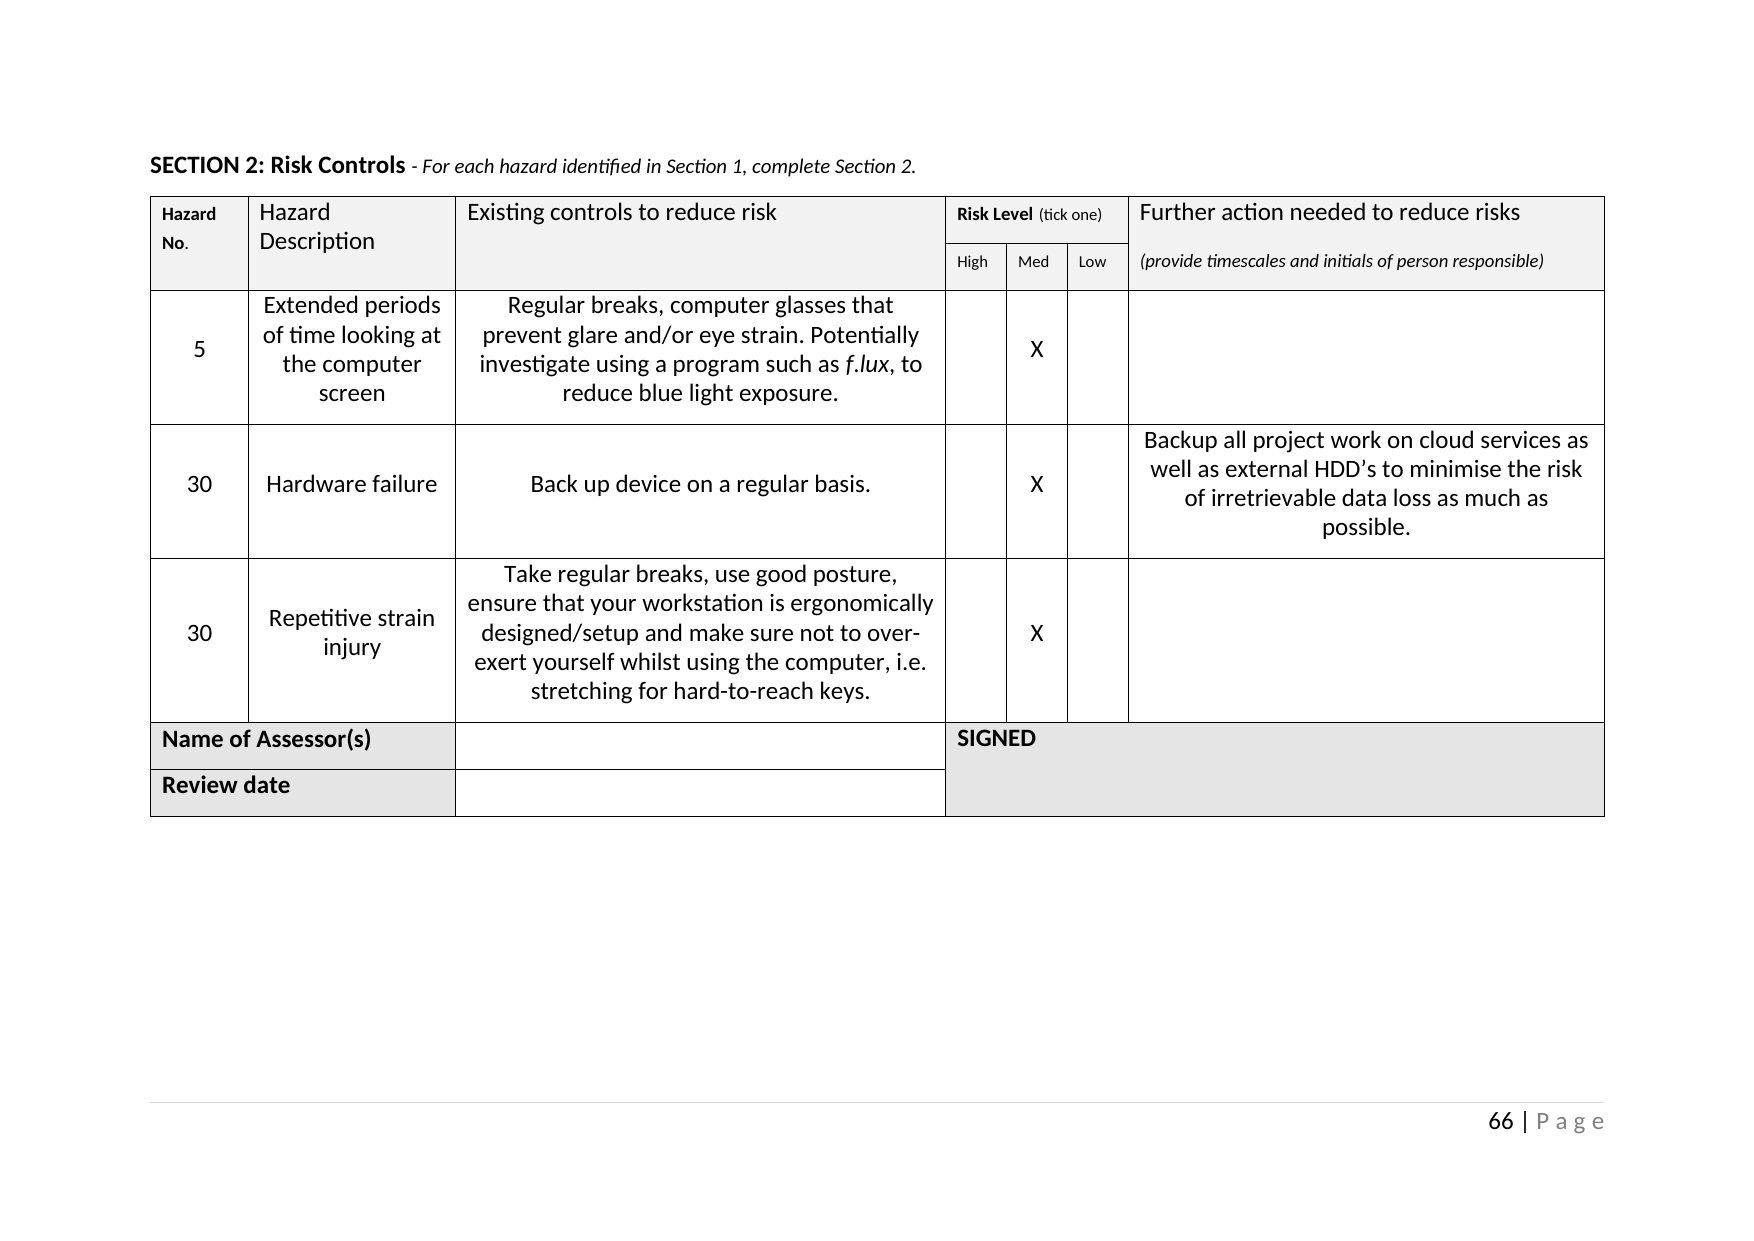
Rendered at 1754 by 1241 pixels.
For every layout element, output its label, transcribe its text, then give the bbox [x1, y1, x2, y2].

table_cell [946, 291, 1006, 424]
table_cell [1129, 559, 1604, 722]
table_cell Backup all project work on cloud services as well as external HDD’s to minimise the risk of irretrievable data loss as much as possible. [1129, 425, 1604, 558]
table_cell [456, 243, 945, 289]
table_cell Review date [151, 770, 455, 816]
table_cell [1068, 425, 1128, 558]
table_cell 5 [151, 291, 248, 424]
table_cell X [1007, 291, 1067, 424]
table_cell X [1007, 425, 1067, 558]
table_cell [456, 770, 945, 816]
table_cell (provide timescales and initials of person responsible) [1129, 243, 1604, 289]
table_cell Back up device on a regular basis. [456, 425, 945, 558]
table_cell [456, 723, 945, 769]
table_cell Name of Assessor(s) [151, 723, 455, 769]
table_cell Regular breaks, computer glasses that prevent glare and/or eye strain. Potentially investigate using a program such as f.lux, to reduce blue light exposure. [456, 291, 945, 424]
table_cell Med [1007, 244, 1067, 289]
table_cell High [946, 244, 1006, 289]
table_header Hazard No. [151, 197, 248, 289]
table_cell Low [1068, 244, 1128, 289]
table_cell Take regular breaks, use good posture, ensure that your workstation is ergonomically designed/setup and make sure not to over-exert yourself whilst using the computer, i.e. stretching for hard-to-reach keys. [456, 559, 945, 722]
table_header Existing controls to reduce risk [456, 197, 945, 243]
table_cell SIGNED [946, 723, 1604, 816]
table_cell [946, 559, 1006, 722]
table_cell [946, 425, 1006, 558]
table_cell Hardware failure [249, 425, 455, 558]
table_cell [1068, 291, 1128, 424]
table_cell X [1007, 559, 1067, 722]
table_cell [1068, 559, 1128, 722]
table_header Risk Level (tick one) [946, 197, 1128, 243]
table_cell 30 [151, 559, 248, 722]
table_cell Repetitive strain injury [249, 559, 455, 722]
table_header Hazard Description [249, 197, 455, 289]
table_cell Extended periods of time looking at the computer screen [249, 291, 455, 424]
table_cell [1129, 291, 1604, 424]
text SECTION 2: Risk Controls - For each hazard identified in Section 1, complete Section 2. [150, 150, 1622, 179]
table_header Further action needed to reduce risks [1129, 197, 1604, 243]
table_cell 30 [151, 425, 248, 558]
